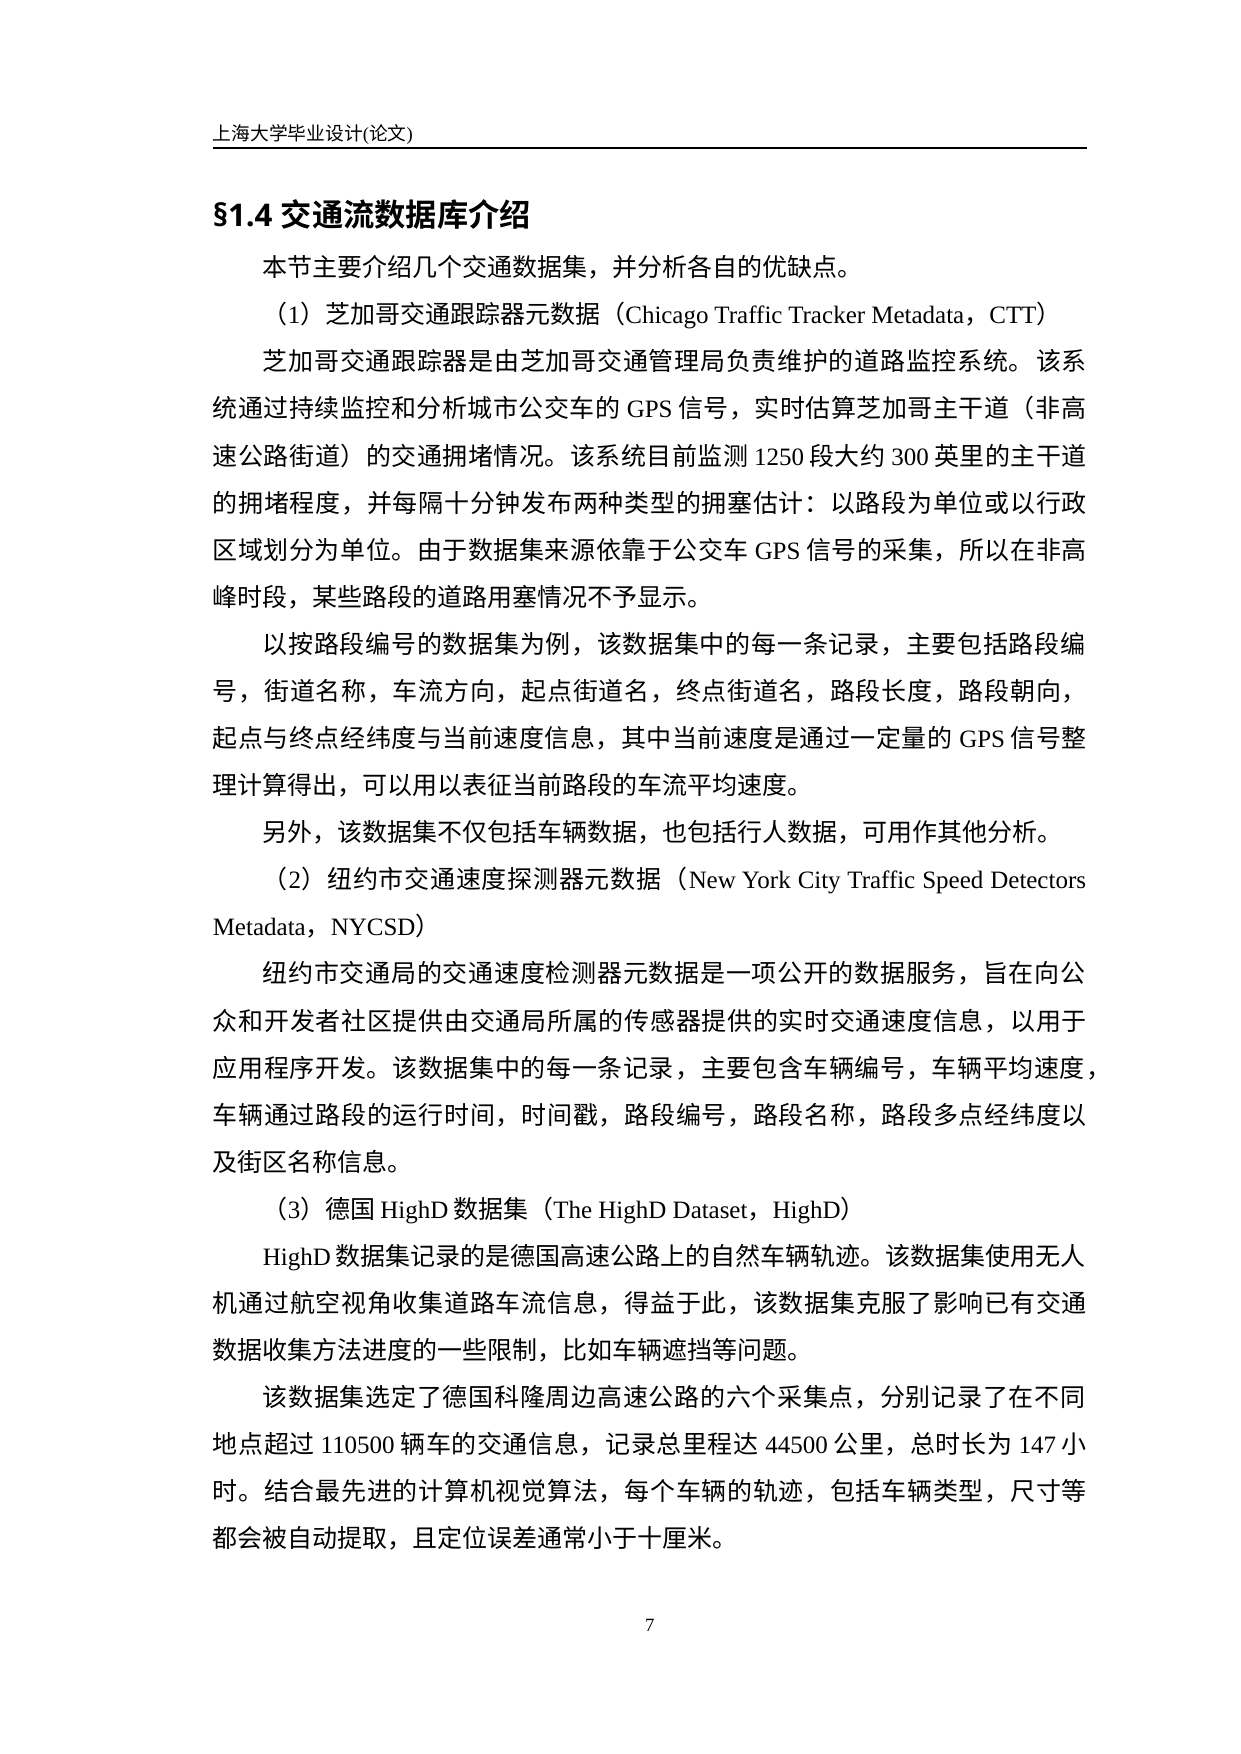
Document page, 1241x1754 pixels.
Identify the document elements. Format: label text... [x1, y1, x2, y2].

subtitle 交通流数据库介绍 [213, 190, 1087, 235]
text 以按路段编号的数据集为例，该数据集中的每一条记录，主要包括路段编号，街道名称，车流方向，起点街道名，终点街道名，路段长度，路段朝向，起点与终点经纬度与当前速度信息，其中当前速度是通过一定量的GPS信号整理计算得出，可以用以表征当前路段的车流平均速度。 [213, 624, 1087, 802]
text （3）德国HighD数据集（The HighD Dataset，HighD） [213, 1189, 1087, 1226]
text 纽约市交通局的交通速度检测器元数据是一项公开的数据服务，旨在向公众和开发者社区提供由交通局所属的传感器提供的实时交通速度信息，以用于应用程序开发。该数据集中的每一条记录，主要包含车辆编号，车辆平均速度，车辆通过路段的运行时间，时间戳，路段编号，路段名称，路段多点经纬度以及街区名称信息。 [213, 954, 1087, 1178]
text 另外，该数据集不仅包括车辆数据，也包括行人数据，可用作其他分析。 [213, 813, 1087, 849]
text （1）芝加哥交通跟踪器元数据（Chicago Traffic Tracker Metadata，CTT） [213, 295, 1087, 331]
text （2）纽约市交通速度探测器元数据（New York City Traffic Speed Detectors Metadata，NYCSD） [213, 860, 1087, 943]
text 该数据集选定了德国科隆周边高速公路的六个采集点，分别记录了在不同地点超过110500辆车的交通信息，记录总里程达44500公里，总时长为147小时。结合最先进的计算机视觉算法，每个车辆的轨迹，包括车辆类型，尺寸等都会被自动提取，且定位误差通常小于十厘米。 [213, 1378, 1087, 1555]
text HighD数据集记录的是德国高速公路上的自然车辆轨迹。该数据集使用无人机通过航空视角收集道路车流信息，得益于此，该数据集克服了影响已有交通数据收集方法进度的一些限制，比如车辆遮挡等问题。 [213, 1236, 1087, 1367]
text 芝加哥交通跟踪器是由芝加哥交通管理局负责维护的道路监控系统。该系统通过持续监控和分析城市公交车的GPS信号，实时估算芝加哥主干道（非高速公路街道）的交通拥堵情况。该系统目前监测1250段大约300英里的主干道的拥堵程度，并每隔十分钟发布两种类型的拥塞估计：以路段为单位或以行政区域划分为单位。由于数据集来源依靠于公交车GPS信号的采集，所以在非高峰时段，某些路段的道路用塞情况不予显示。 [213, 342, 1087, 613]
text 本节主要介绍几个交通数据集，并分析各自的优缺点。 [213, 248, 1087, 284]
